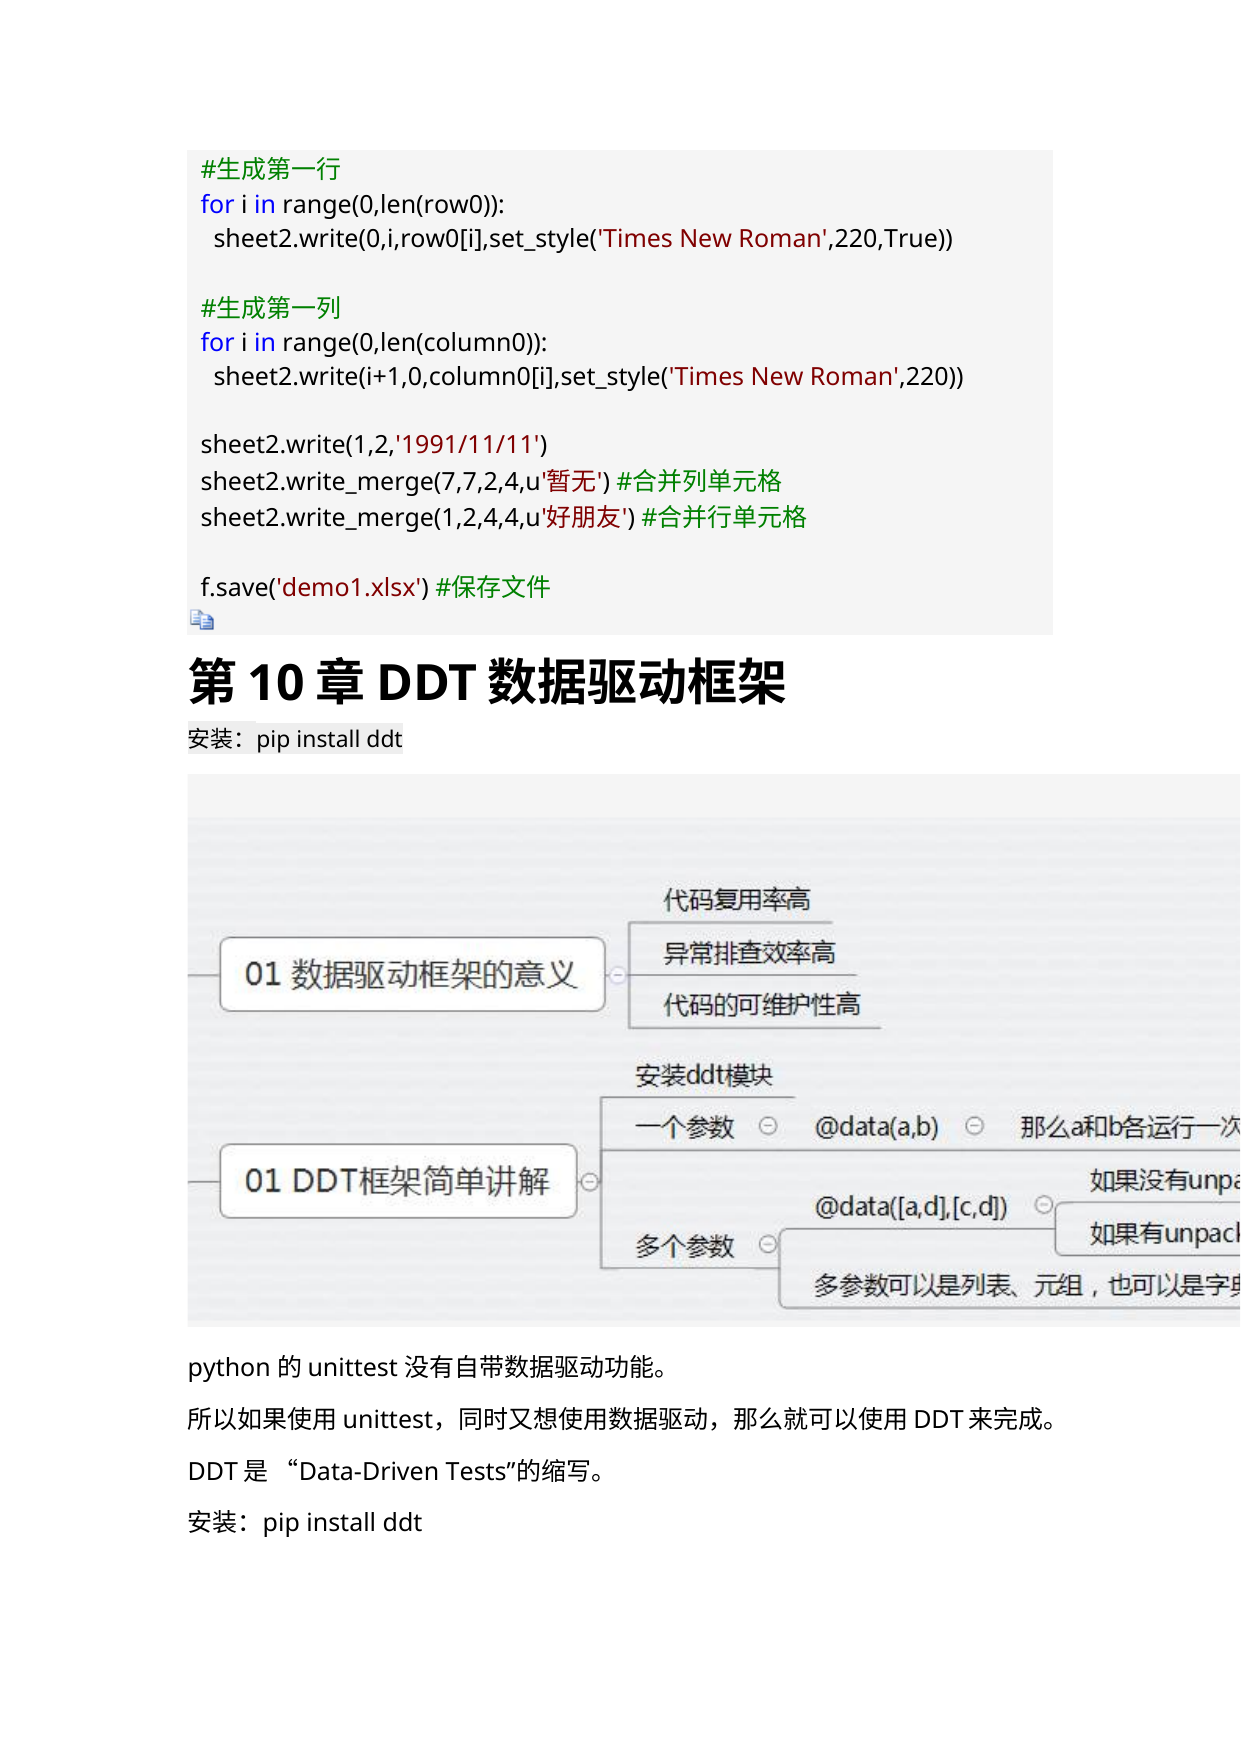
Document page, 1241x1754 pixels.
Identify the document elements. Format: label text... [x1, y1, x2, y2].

text 安装：pip install ddt [187, 1503, 1053, 1539]
text sheet2.write(i+1,0,column0[i],set_style('Times New Roman',220)) [187, 359, 1053, 393]
text sheet2.write(1,2,'1991/11/11') [187, 427, 1053, 461]
subtitle 第10章 DDT数据驱动框架 [187, 643, 1053, 716]
text sheet2.write_merge(7,7,2,4,u'暂无') #合并列单元格 [187, 461, 1053, 497]
text python 的unittest 没有自带数据驱动功能。 [187, 1347, 1053, 1383]
text sheet2.write(0,i,row0[i],set_style('Times New Roman',220,True)) [187, 220, 1053, 254]
text for i in range(0,len(column0)): [187, 325, 1053, 359]
text 安装：pip install ddt [256, 721, 1053, 754]
text sheet2.write_merge(1,2,4,4,u'好朋友') #合并行单元格 [187, 497, 1053, 533]
text #生成第一行 [187, 150, 1053, 186]
text DDT是 “Data-Driven Tests”的缩写。 [187, 1451, 1053, 1487]
text for i in range(0,len(row0)): [187, 186, 1053, 220]
picture [187, 774, 1241, 1327]
text 所以如果使用unittest，同时又想使用数据驱动，那么就可以使用DDT来完成。 [187, 1399, 1053, 1435]
text f.save('demo1.xlsx') #保存文件 [187, 567, 1053, 604]
picture [187, 603, 219, 635]
text #生成第一列 [187, 288, 1053, 325]
